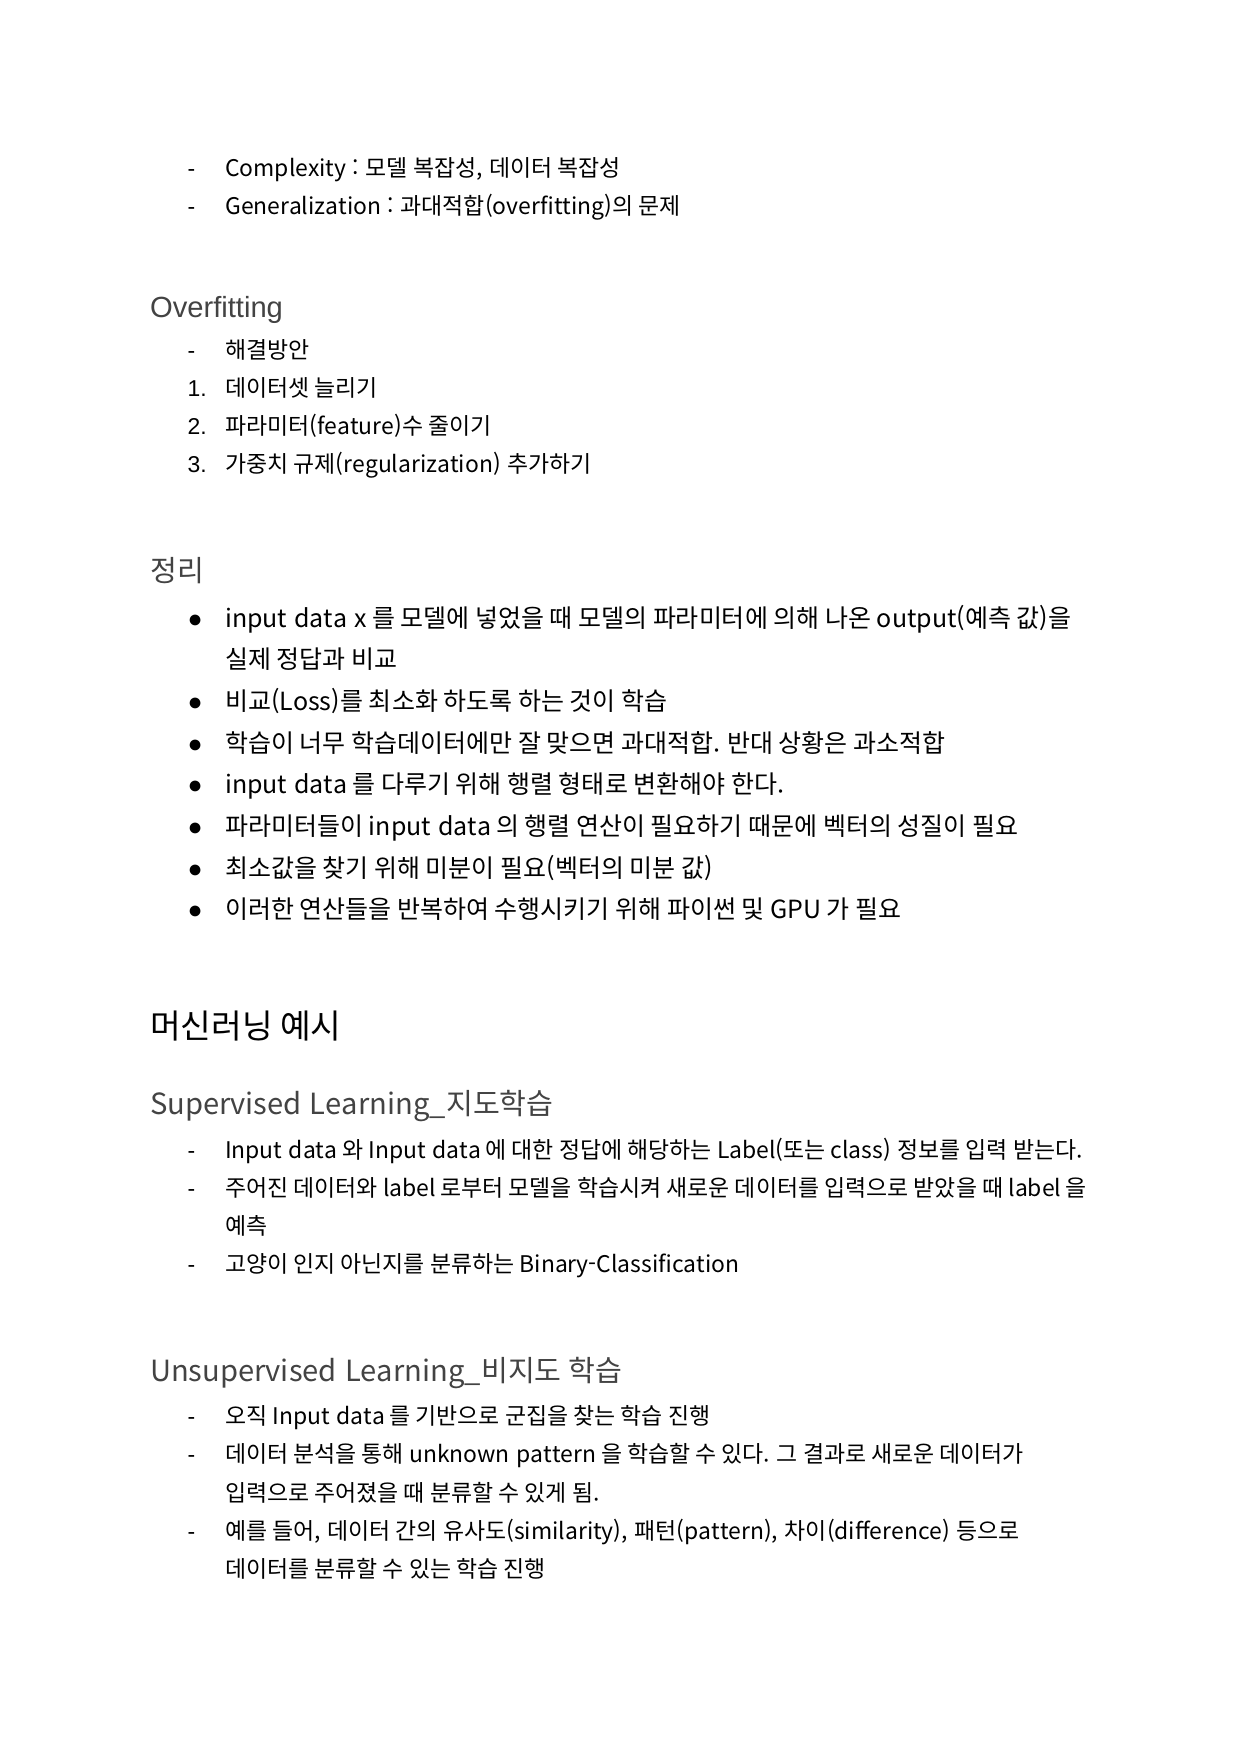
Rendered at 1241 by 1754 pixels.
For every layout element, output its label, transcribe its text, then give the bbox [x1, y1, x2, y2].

list 파라미터들이 input data의 행렬 연산이 필요하기 때문에 벡터의 성질이 필요 [187, 807, 1090, 843]
list 학습이 너무 학습데이터에만 잘 맞으면 과대적합. 반대 상황은 과소적합 [187, 723, 1090, 759]
subtitle 머신러닝 예시 [150, 999, 1090, 1048]
list Generalization : 과대적합(overfitting)의 문제 [187, 188, 1090, 221]
list input data x를 모델에 넣었을 때 모델의 파라미터에 의해 나온 output(예측 값)을 실제 정답과 비교 [187, 598, 1090, 676]
list 예를 들어, 데이터 간의 유사도(similarity), 패턴(pattern), 차이(difference) 등으로 데이터를 분류할 수 있는 학습 진행 [187, 1513, 1090, 1584]
list 이러한 연산들을 반복하여 수행시키기 위해 파이썬 및 GPU가 필요 [187, 890, 1090, 926]
list 오직 Input data를 기반으로 군집을 찾는 학습 진행 [187, 1398, 1090, 1431]
list 가중치 규제(regularization) 추가하기 [187, 446, 1090, 479]
list 비교(Loss)를 최소화 하도록 하는 것이 학습 [187, 682, 1090, 718]
list 주어진 데이터와 label로부터 모델을 학습시켜 새로운 데이터를 입력으로 받았을 때 label을 예측 [187, 1170, 1090, 1241]
list 데이터셋 늘리기 [187, 370, 1090, 403]
subtitle 정리 [150, 548, 1090, 590]
list 파라미터(feature)수 줄이기 [187, 408, 1090, 441]
subtitle Overfitting [150, 290, 1090, 323]
list input data를 다루기 위해 행렬 형태로 변환해야 한다. [187, 765, 1090, 801]
subtitle Supervised Learning_지도학습 [150, 1081, 1090, 1123]
list 데이터 분석을 통해 unknown pattern을 학습할 수 있다. 그 결과로 새로운 데이터가 입력으로 주어졌을 때 분류할 수 있게 됨. [187, 1436, 1090, 1508]
list Complexity : 모델 복잡성, 데이터 복잡성 [187, 150, 1090, 183]
list 해결방안 [187, 332, 1090, 365]
subtitle Unsupervised Learning_비지도 학습 [150, 1348, 1090, 1390]
list Input data와 Input data에 대한 정답에 해당하는 Label(또는 class) 정보를 입력 받는다. [187, 1132, 1090, 1165]
list 최소값을 찾기 위해 미분이 필요(벡터의 미분 값) [187, 848, 1090, 884]
list 고양이 인지 아닌지를 분류하는 Binary-Classification [187, 1246, 1090, 1279]
